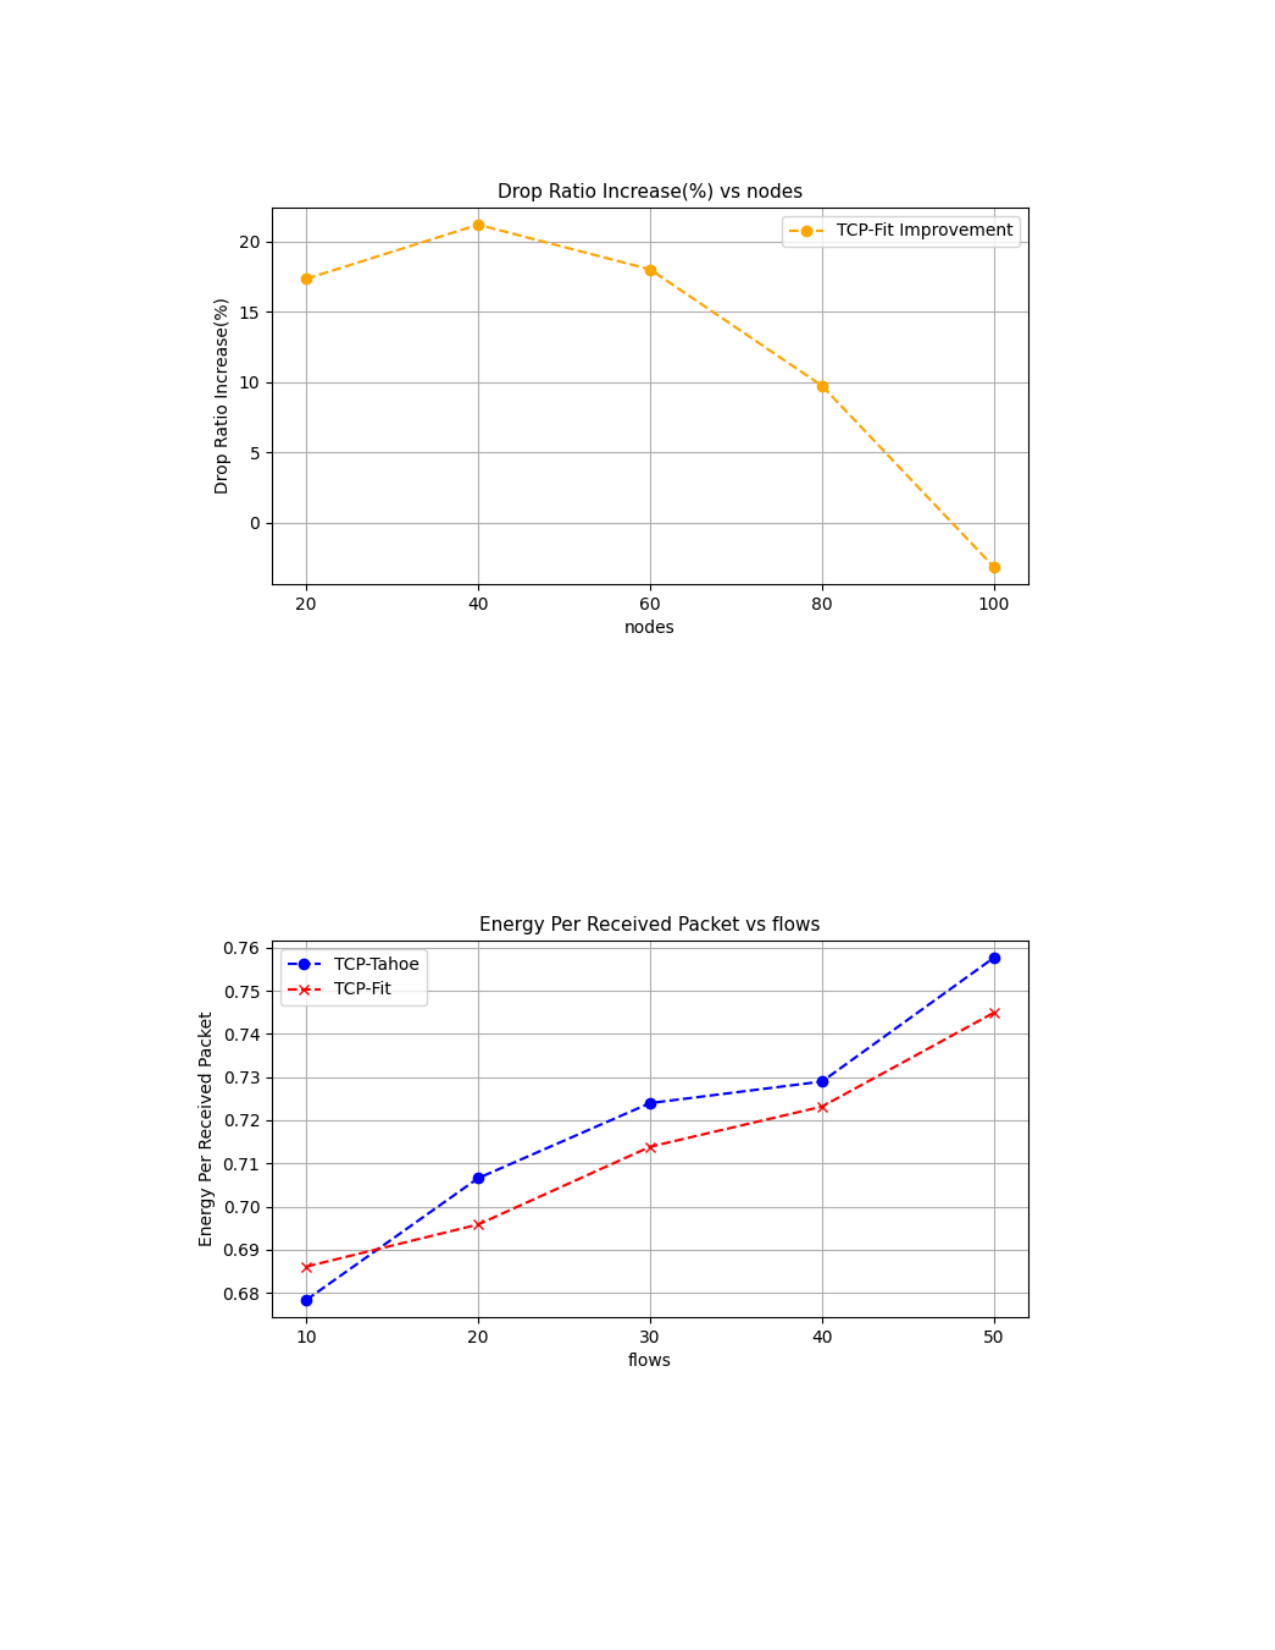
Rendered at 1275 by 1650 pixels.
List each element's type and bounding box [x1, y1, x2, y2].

picture [150, 150, 1125, 638]
picture [150, 883, 1125, 1371]
